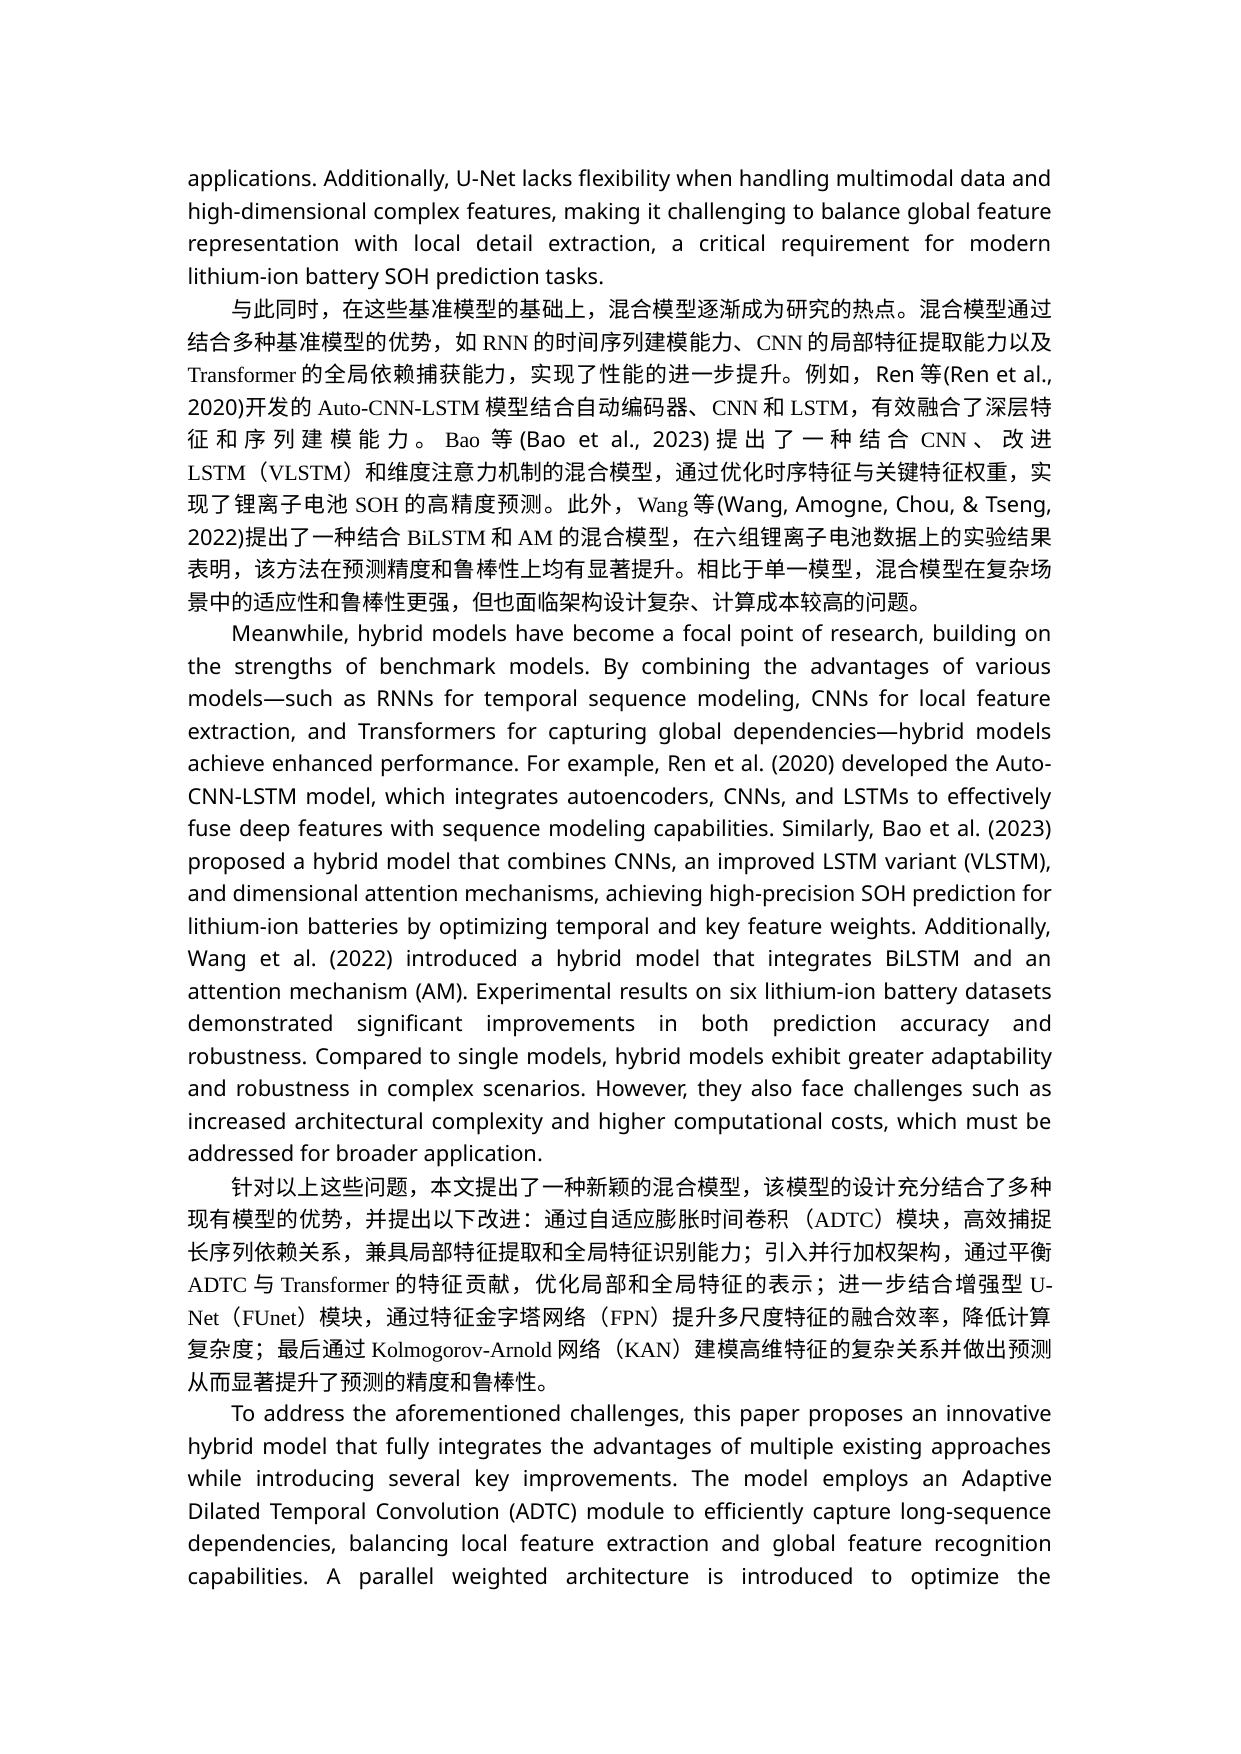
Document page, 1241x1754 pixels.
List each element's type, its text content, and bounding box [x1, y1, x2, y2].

text Meanwhile, hybrid models have become a focal point of research, building on the strengths of benchmark models. By combining the advantages of various models—such as RNNs for temporal sequence modeling, CNNs for local feature extraction, and Transformers for capturing global dependencies—hybrid models achieve enhanced performance. For example, Ren et al. (2020) developed the Auto-CNN-LSTM model, which integrates autoencoders, CNNs, and LSTMs to effectively fuse deep features with sequence modeling capabilities. Similarly, Bao et al. (2023) proposed a hybrid model that combines CNNs, an improved LSTM variant (VLSTM), and dimensional attention mechanisms, achieving high-precision SOH prediction for lithium-ion batteries by optimizing temporal and key feature weights. Additionally, Wang et al. (2022) introduced a hybrid model that integrates BiLSTM and an attention mechanism (AM). Experimental results on six lithium-ion battery datasets demonstrated significant improvements in both prediction accuracy and robustness. Compared to single models, hybrid models exhibit greater adaptability and robustness in complex scenarios. However, they also face challenges such as increased architectural complexity and higher computational costs, which must be addressed for broader application. [187, 617, 1053, 1169]
text 针对以上这些问题，本文提出了一种新颖的混合模型，该模型的设计充分结合了多种现有模型的优势，并提出以下改进：通过自适应膨胀时间卷积（ADTC）模块，高效捕捉长序列依赖关系，兼具局部特征提取和全局特征识别能力；引入并行加权架构，通过平衡ADTC与Transformer的特征贡献，优化局部和全局特征的表示；进一步结合增强型U-Net（FUnet）模块，通过特征金字塔网络（FPN）提升多尺度特征的融合效率，降低计算复杂度；最后通过Kolmogorov-Arnold网络（KAN）建模高维特征的复杂关系并做出预测，从而显著提升了预测的精度和鲁棒性。 [187, 1169, 1053, 1397]
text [187, 162, 1053, 292]
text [187, 1397, 1053, 1592]
text 与此同时，在这些基准模型的基础上，混合模型逐渐成为研究的热点。混合模型通过结合多种基准模型的优势，如RNN的时间序列建模能力、CNN的局部特征提取能力以及Transformer的全局依赖捕获能力，实现了性能的进一步提升。例如，Ren等(Ren et al., 2020)开发的Auto-CNN-LSTM模型结合自动编码器、CNN和LSTM，有效融合了深层特征和序列建模能力。Bao等(Bao et al., 2023)提出了一种结合CNN、改进LSTM（VLSTM）和维度注意力机制的混合模型，通过优化时序特征与关键特征权重，实现了锂离子电池SOH的高精度预测。此外，Wang等(Wang, Amogne, Chou, & Tseng, 2022)提出了一种结合BiLSTM和AM的混合模型，在六组锂离子电池数据上的实验结果表明，该方法在预测精度和鲁棒性上均有显著提升。相比于单一模型，混合模型在复杂场景中的适应性和鲁棒性更强，但也面临架构设计复杂、计算成本较高的问题。 [187, 292, 1053, 617]
